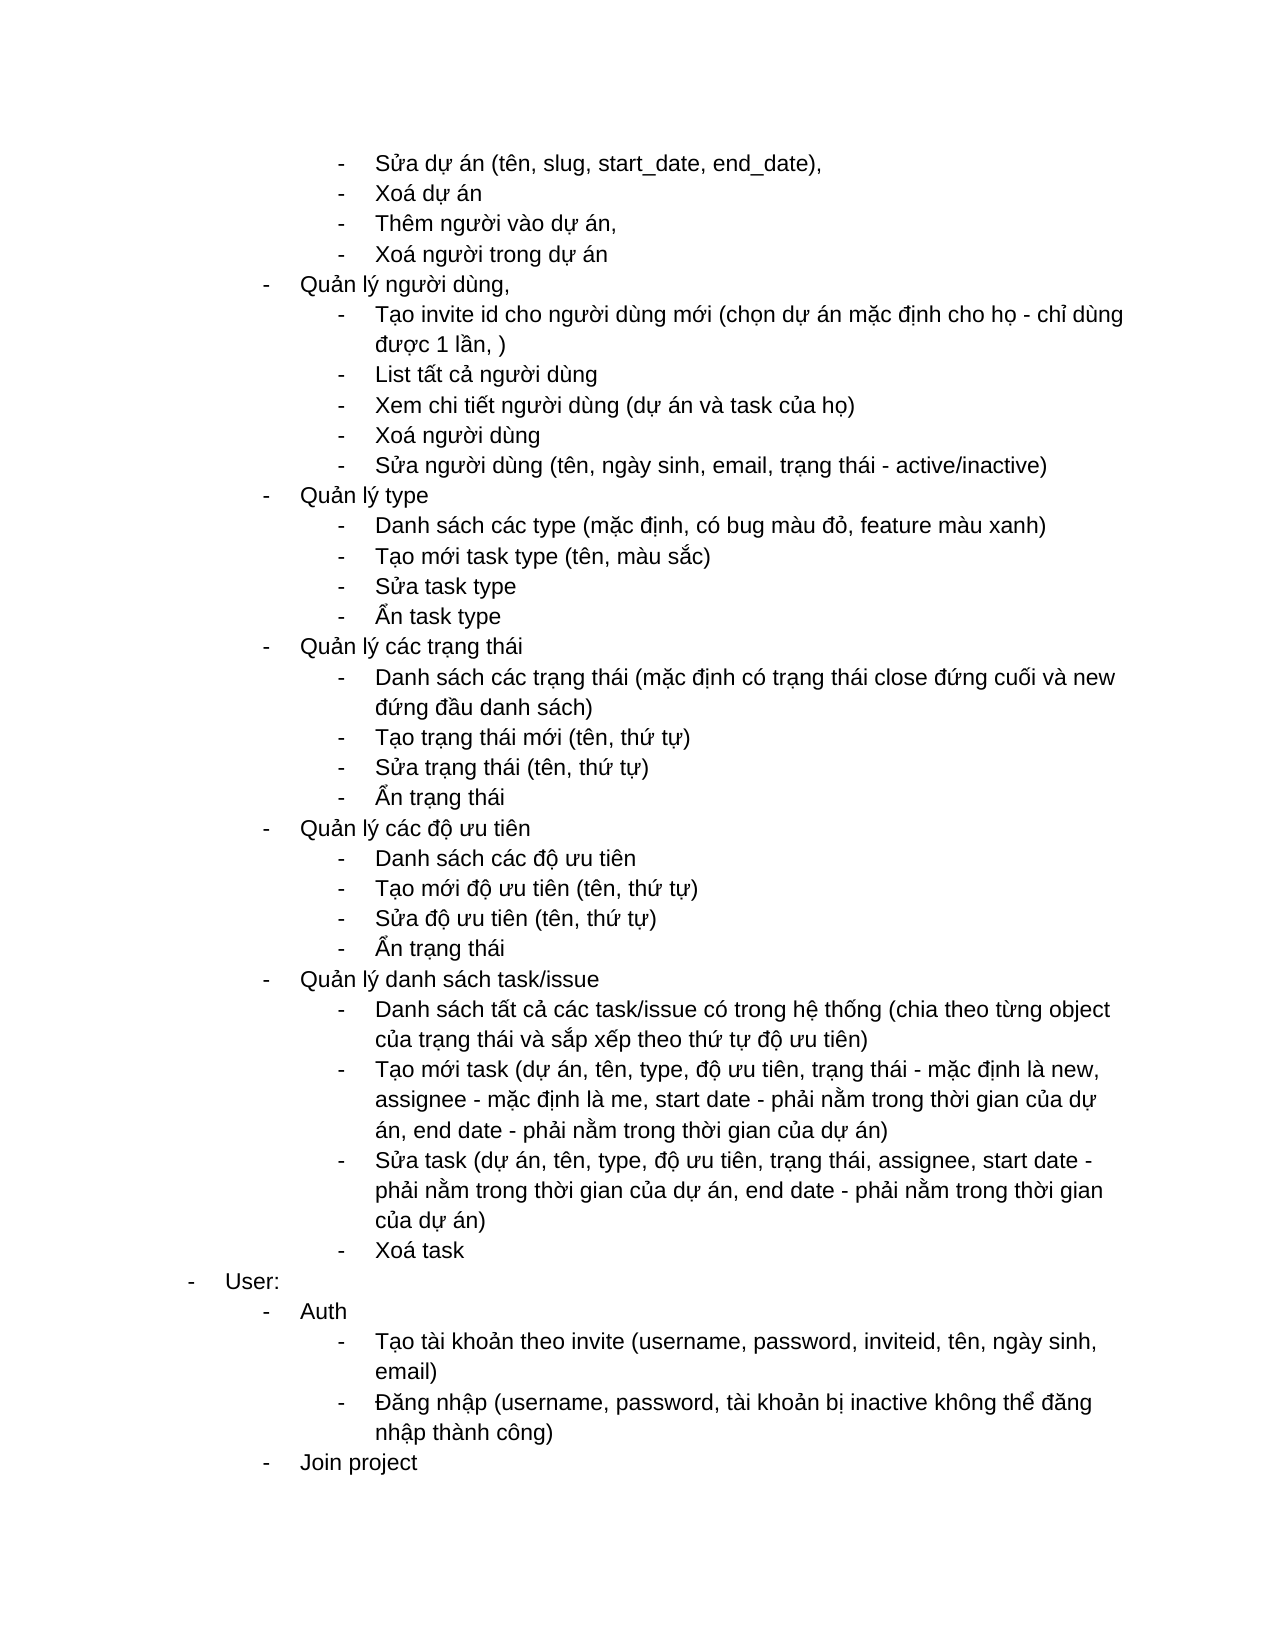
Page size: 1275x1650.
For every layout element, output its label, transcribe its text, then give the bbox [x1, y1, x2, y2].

list Auth [262, 1298, 1125, 1324]
list Xoá người dùng [337, 422, 1125, 448]
list Đăng nhập (username, password, tài khoản bị inactive không thể đăng nhập thành công) [337, 1388, 1125, 1445]
list Ẩn task type [337, 603, 1125, 629]
list Xoá người trong dự án [337, 241, 1125, 267]
list Quản lý các độ ưu tiên [262, 814, 1125, 841]
list Quản lý type [262, 482, 1125, 509]
list Danh sách các trạng thái (mặc định có trạng thái close đứng cuối và new đứng đầu danh sách) [337, 663, 1125, 720]
list Quản lý các trạng thái [262, 633, 1125, 660]
list Tạo mới task (dự án, tên, type, độ ưu tiên, trạng thái - mặc định là new, assignee - mặc định là me, start date - phải nằm trong thời gian của dự án, end date - phải nằm trong thời gian của dự án) [337, 1056, 1125, 1143]
list Danh sách các type (mặc định, có bug màu đỏ, feature màu xanh) [337, 512, 1125, 539]
list Tạo tài khoản theo invite (username, password, inviteid, tên, ngày sinh, email) [337, 1328, 1125, 1385]
list Sửa trạng thái (tên, thứ tự) [337, 754, 1125, 781]
list Sửa task (dự án, tên, type, độ ưu tiên, trạng thái, assignee, start date - phải nằm trong thời gian của dự án, end date - phải nằm trong thời gian của dự án) [337, 1147, 1125, 1234]
list Tạo trạng thái mới (tên, thứ tự) [337, 724, 1125, 750]
list Danh sách tất cả các task/issue có trong hệ thống (chia theo từng object của trạng thái và sắp xếp theo thứ tự độ ưu tiên) [337, 996, 1125, 1052]
list Sửa task type [337, 573, 1125, 599]
list Ẩn trạng thái [337, 784, 1125, 811]
list Quản lý người dùng, [262, 271, 1125, 297]
list Join project [262, 1449, 1125, 1475]
list Tạo mới độ ưu tiên (tên, thứ tự) [337, 875, 1125, 901]
list Tạo invite id cho người dùng mới (chọn dự án mặc định cho họ - chỉ dùng được 1 lần, ) [337, 301, 1125, 358]
list Sửa dự án (tên, slug, start_date, end_date), [337, 150, 1125, 176]
list Tạo mới task type (tên, màu sắc) [337, 543, 1125, 569]
list Xoá task [337, 1237, 1125, 1264]
list Thêm người vào dự án, [337, 210, 1125, 237]
list List tất cả người dùng [337, 361, 1125, 388]
list Xem chi tiết người dùng (dự án và task của họ) [337, 392, 1125, 418]
list Xoá dự án [337, 180, 1125, 207]
list Ẩn trạng thái [337, 935, 1125, 962]
list Danh sách các độ ưu tiên [337, 845, 1125, 871]
list Sửa độ ưu tiên (tên, thứ tự) [337, 905, 1125, 932]
list Quản lý danh sách task/issue [262, 966, 1125, 992]
list User: [187, 1268, 1125, 1294]
list Sửa người dùng (tên, ngày sinh, email, trạng thái - active/inactive) [337, 452, 1125, 478]
